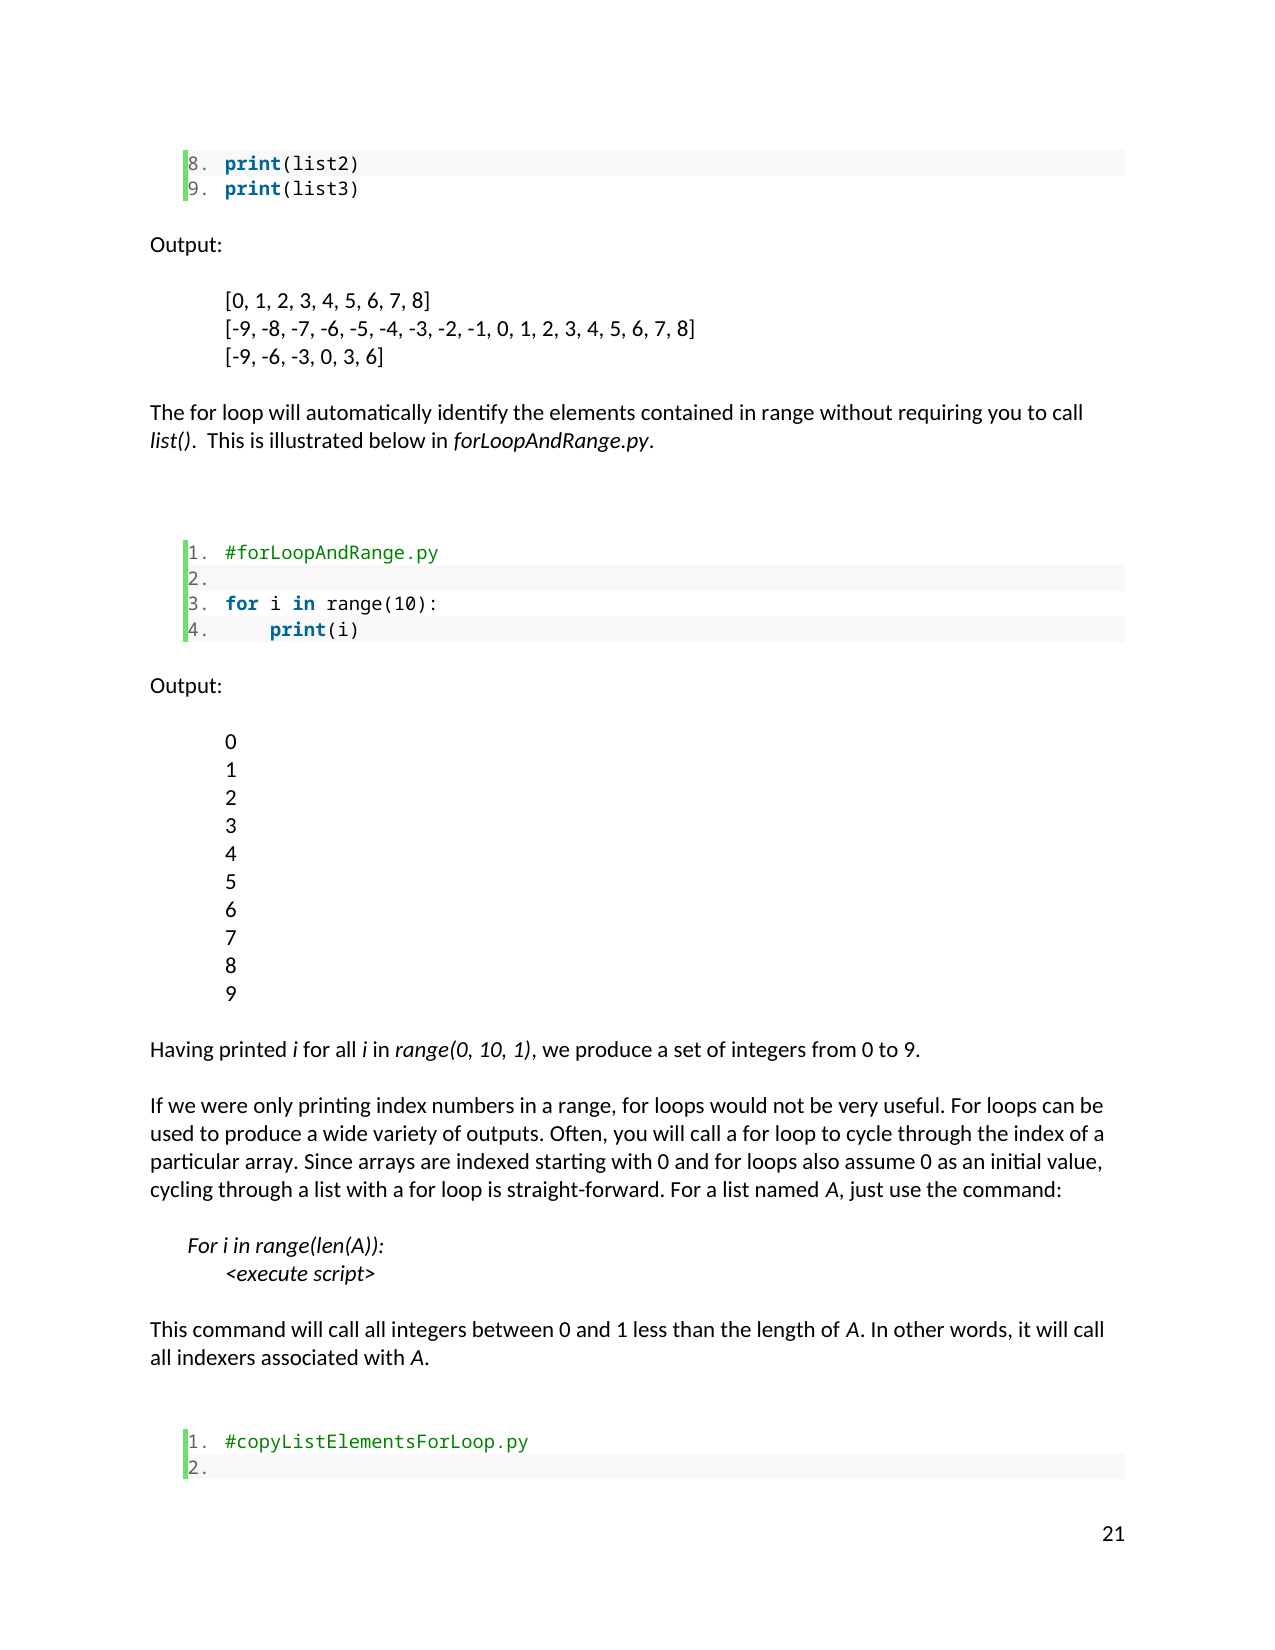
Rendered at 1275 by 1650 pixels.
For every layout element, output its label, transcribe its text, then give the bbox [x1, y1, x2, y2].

text 5 [225, 867, 1125, 895]
list #forLoopAndRange.py [183, 539, 1125, 565]
text The for loop will automatically identify the elements contained in range without requiring you to call list(). This is illustrated below in forLoopAndRange.py. [150, 398, 1125, 454]
list print(list2) [188, 150, 1125, 176]
text 1 [225, 755, 1125, 783]
text Output: [150, 230, 1125, 258]
list #copyListElementsForLoop.py [183, 1428, 1125, 1454]
list print(list3) [188, 176, 1125, 201]
text 9 [225, 979, 1125, 1007]
text 6 [225, 895, 1125, 923]
text If we were only printing index numbers in a range, for loops would not be very useful. For loops can be used to produce a wide variety of outputs. Often, you will call a for loop to cycle through the index of a particular array. Since arrays are indexed starting with 0 and for loops also assume 0 as an initial value, cycling through a list with a for loop is straight-forward. For a list named A, just use the command: [150, 1091, 1125, 1203]
text 8 [225, 951, 1125, 979]
text 3 [225, 811, 1125, 839]
text 7 [225, 923, 1125, 951]
text <execute script> [150, 1259, 1125, 1287]
text This command will call all integers between 0 and 1 less than the length of A. In other words, it will call all indexers associated with A. [150, 1315, 1125, 1371]
text [-9, -8, -7, -6, -5, -4, -3, -2, -1, 0, 1, 2, 3, 4, 5, 6, 7, 8] [225, 314, 1125, 342]
text 4 [225, 839, 1125, 867]
text [-9, -6, -3, 0, 3, 6] [225, 342, 1125, 370]
list print(i) [188, 616, 1125, 642]
text For i in range(len(A)): [150, 1231, 1125, 1259]
text 2 [225, 783, 1125, 811]
text Having printed i for all i in range(0, 10, 1), we produce a set of integers from 0 to 9. [150, 1035, 1125, 1063]
text 0 [225, 727, 1125, 755]
text [0, 1, 2, 3, 4, 5, 6, 7, 8] [225, 286, 1125, 314]
list for i in range(10): [188, 591, 1125, 616]
text Output: [150, 671, 1125, 699]
